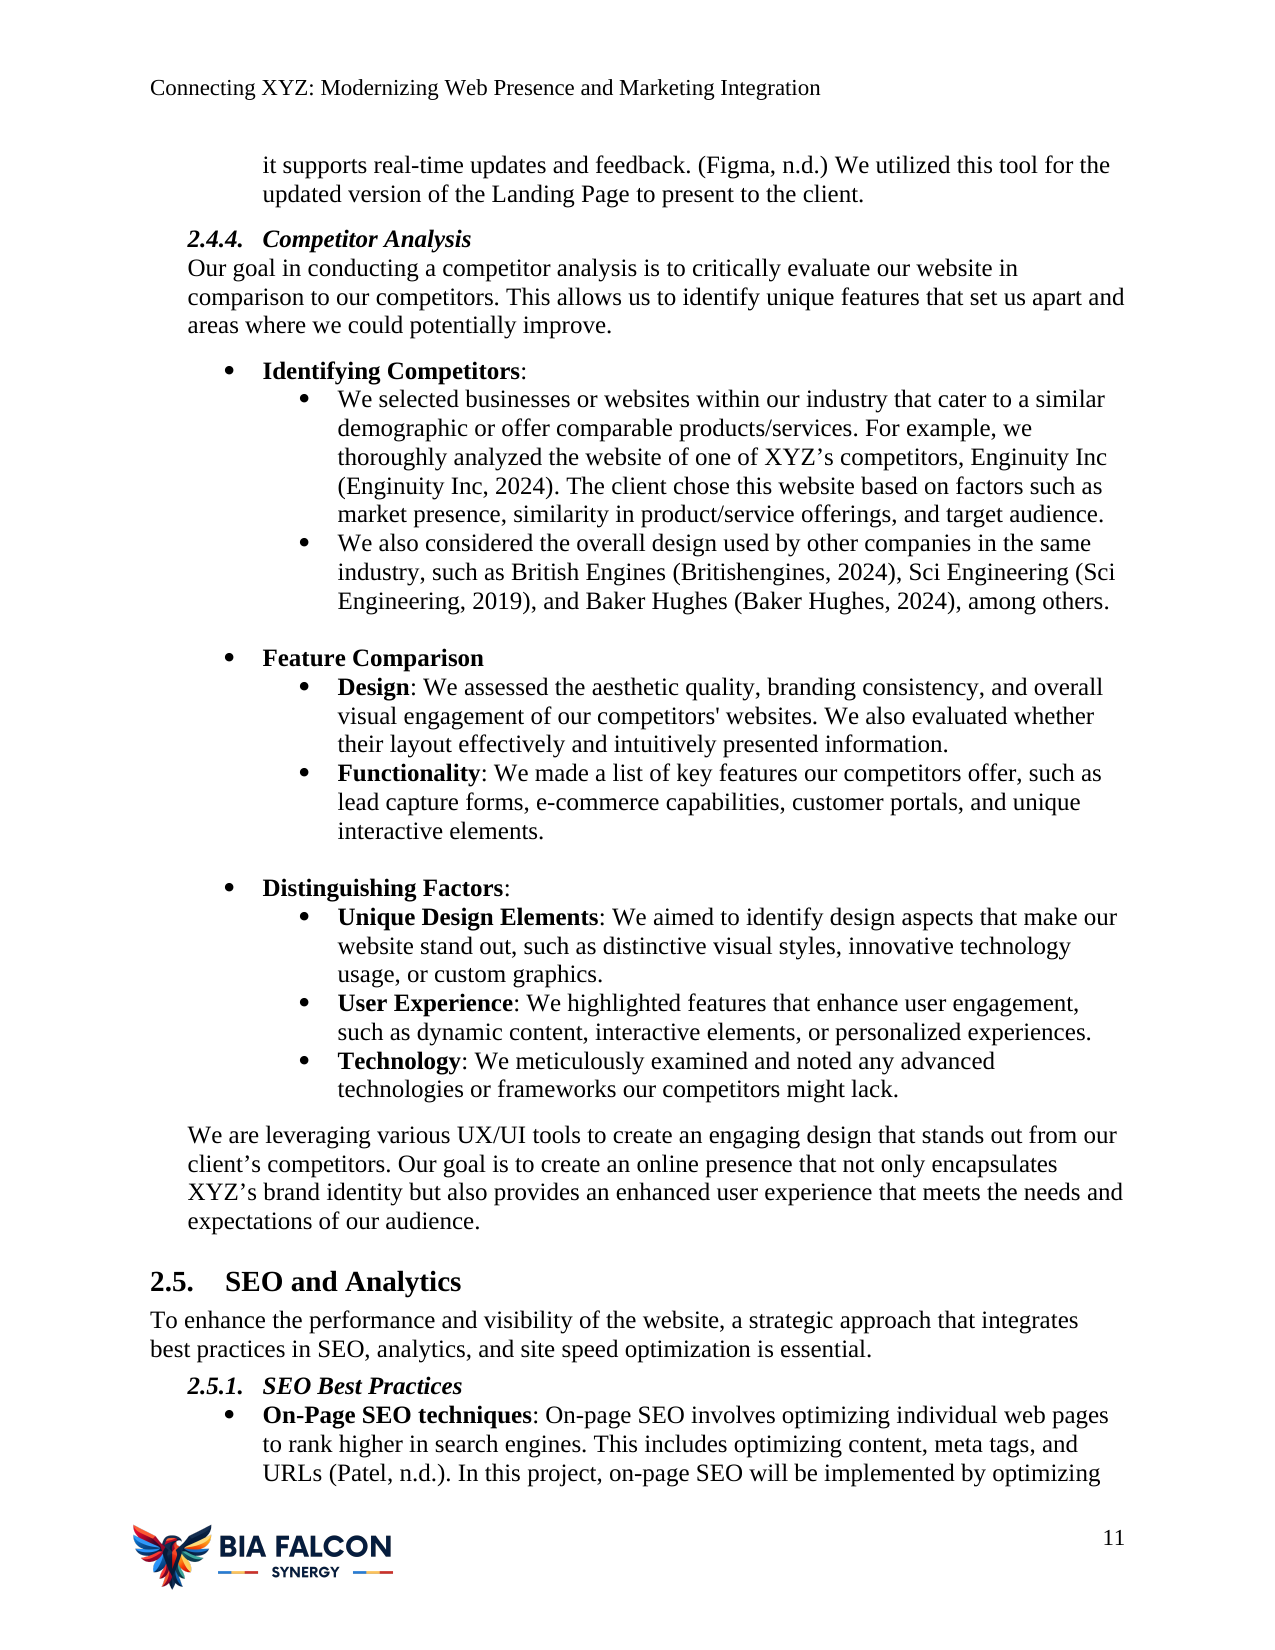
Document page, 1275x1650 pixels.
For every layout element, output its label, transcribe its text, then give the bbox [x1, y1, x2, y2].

list Distinguishing Factors: [225, 873, 1125, 902]
list Feature Comparison [225, 643, 1125, 672]
list Functionality: We made a list of key features our competitors offer, such as lead capture forms, e-commerce capabilities, customer portals, and unique interactive elements. [300, 758, 1125, 844]
list User Experience: We highlighted features that enhance user engagement, such as dynamic content, interactive elements, or personalized experiences. [300, 988, 1125, 1046]
list Identifying Competitors: [225, 356, 1125, 384]
text Our goal in conducting a competitor analysis is to critically evaluate our website in comparison to our competitors. This allows us to identify unique features that set us apart and areas where we could potentially improve. [187, 253, 1125, 339]
picture [129, 1521, 395, 1592]
subtitle SEO and Analytics [150, 1264, 1125, 1297]
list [225, 150, 1125, 207]
list Unique Design Elements: We aimed to identify design aspects that make our website stand out, such as distinctive visual styles, innovative technology usage, or custom graphics. [300, 902, 1125, 988]
list Design: We assessed the aesthetic quality, branding consistency, and overall visual engagement of our competitors' websites. We also evaluated whether their layout effectively and intuitively presented information. [300, 672, 1125, 758]
text We are leveraging various UX/UI tools to create an engaging design that stands out from our client’s competitors. Our goal is to create an online presence that not only encapsulates XYZ’s brand identity but also provides an enhanced user experience that meets the needs and expectations of our audience. [187, 1120, 1125, 1235]
subtitle Competitor Analysis [187, 224, 1125, 253]
list We also considered the overall design used by other companies in the same industry, such as British Engines, Sci Engineering, and Baker Hughes , among others. [300, 528, 1125, 614]
text To enhance the performance and visibility of the website, a strategic approach that integrates best practices in SEO, analytics, and site speed optimization is essential. [150, 1306, 1125, 1363]
subtitle SEO Best Practices [187, 1371, 1125, 1400]
list Technology: We meticulously examined and noted any advanced technologies or frameworks our competitors might lack. [300, 1046, 1125, 1103]
list We selected businesses or websites within our industry that cater to a similar demographic or offer comparable products/services. For example, we thoroughly analyzed the website of one of XYZ’s competitors, Enginuity Inc . The client chose this website based on factors such as market presence, similarity in product/service offerings, and target audience. [300, 384, 1125, 528]
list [225, 1400, 1125, 1486]
